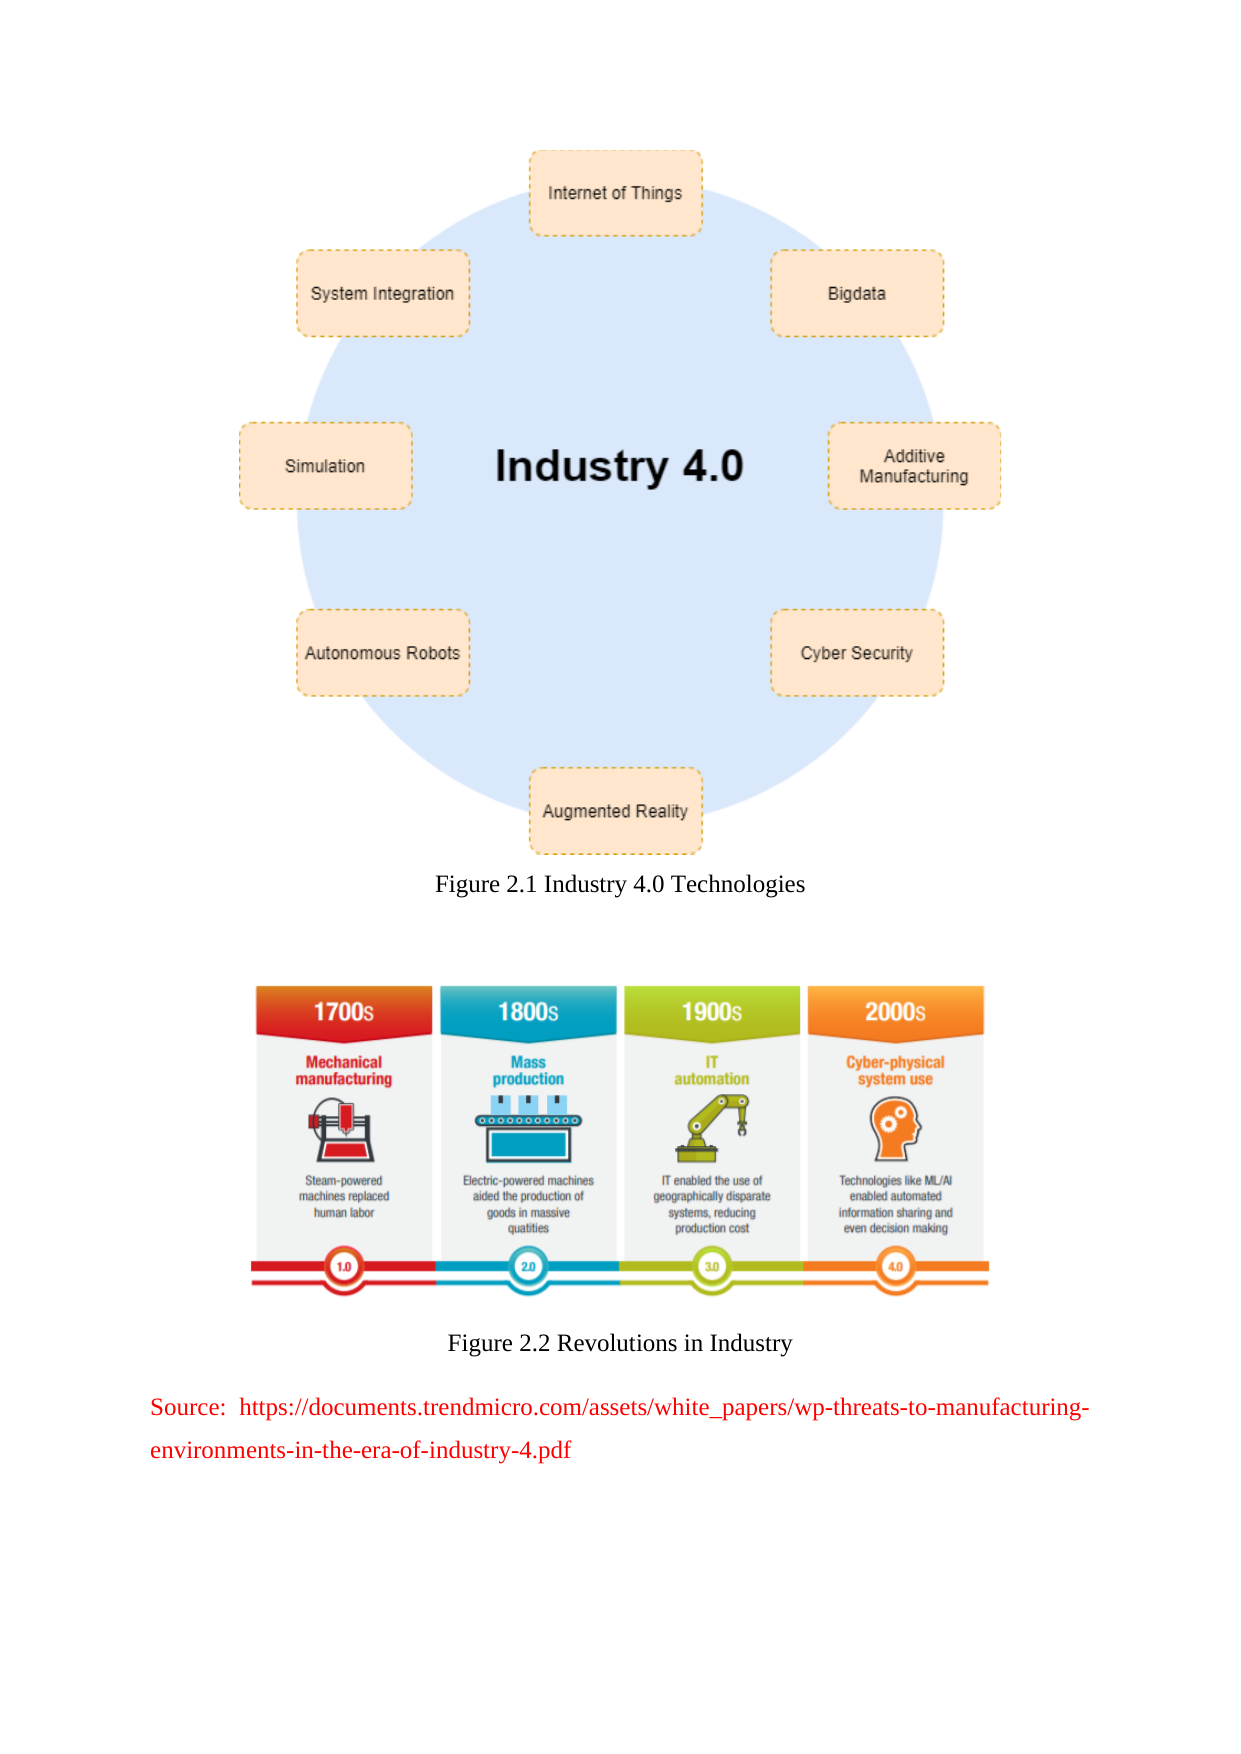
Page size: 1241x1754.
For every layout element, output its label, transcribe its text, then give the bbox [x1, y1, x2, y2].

text Figure 2.1 Industry 4.0 Technologies [150, 869, 1090, 898]
text Figure 2.2 Revolutions in Industry [150, 1328, 1090, 1357]
picture [239, 150, 1002, 855]
text Source: https://documents.trendmicro.com/assets/white_papers/wp-threats-to-manufacturing-environments-in-the-era-of-industry-4.pdf [150, 1392, 1090, 1464]
picture [240, 976, 1000, 1314]
